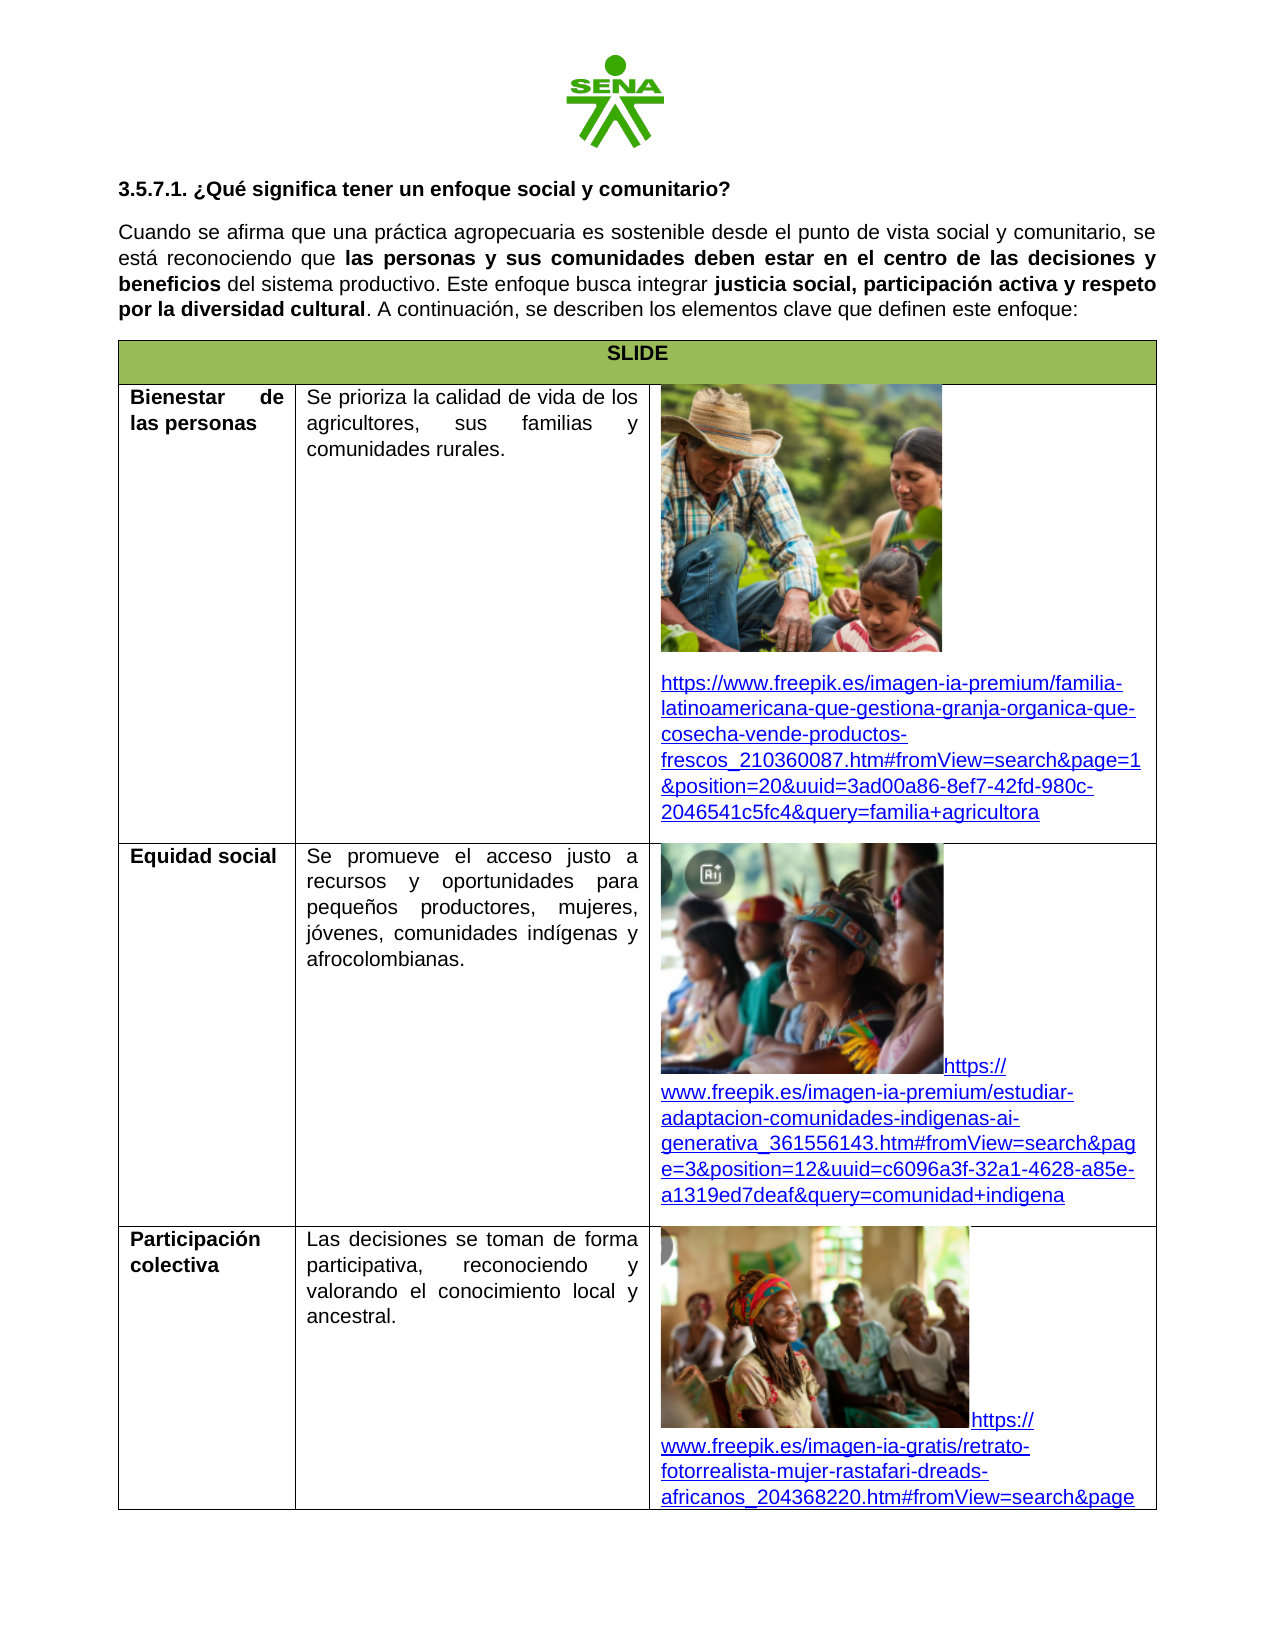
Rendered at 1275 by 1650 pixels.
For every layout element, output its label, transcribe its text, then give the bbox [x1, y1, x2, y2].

table_cell https://www.freepik.es/imagen-ia-premium/estudiar-adaptacion-comunidades-indigenas-ai-generativa_361556143.htm#fromView=search&page=3&position=12&uuid=c6096a3f-32a1-4628-a85e-a1319ed7deaf&query=comunidad+indigena [650, 844, 1156, 1226]
picture [566, 55, 664, 148]
picture [660, 384, 943, 652]
table_cell Las decisiones se toman de forma participativa, reconociendo y valorando el conocimiento local y ancestral. [296, 1227, 649, 1509]
list ¿Qué significa tener un enfoque social y comunitario? [118, 177, 1157, 201]
table_cell Equidad social [119, 844, 295, 1226]
table_cell Bienestar de las personas [119, 385, 295, 842]
text Cuando se afirma que una práctica agropecuaria es sostenible desde el punto de vista social y comunitario, se está reconociendo que las personas y sus comunidades deben estar en el centro de las decisiones y beneficios del sistema productivo. Este enfoque busca integrar justicia social, participación activa y respeto por la diversidad cultural. A continuación, se describen los elementos clave que definen este enfoque: [118, 220, 1157, 321]
picture [660, 843, 944, 1074]
table_cell Se promueve el acceso justo a recursos y oportunidades para pequeños productores, mujeres, jóvenes, comunidades indígenas y afrocolombianas. [296, 844, 649, 1226]
picture [660, 1226, 972, 1428]
table_cell Participación colectiva [119, 1227, 295, 1509]
table_header SLIDE [119, 341, 1156, 384]
table_cell https://www.freepik.es/imagen-ia-premium/familia-latinoamericana-que-gestiona-granja-organica-que-cosecha-vende-productos-frescos_210360087.htm#fromView=search&page=1&position=20&uuid=3ad00a86-8ef7-42fd-980c-2046541c5fc4&query=familia+agricultora [650, 385, 1156, 842]
table_cell Se prioriza la calidad de vida de los agricultores, sus familias y comunidades rurales. [296, 385, 649, 842]
